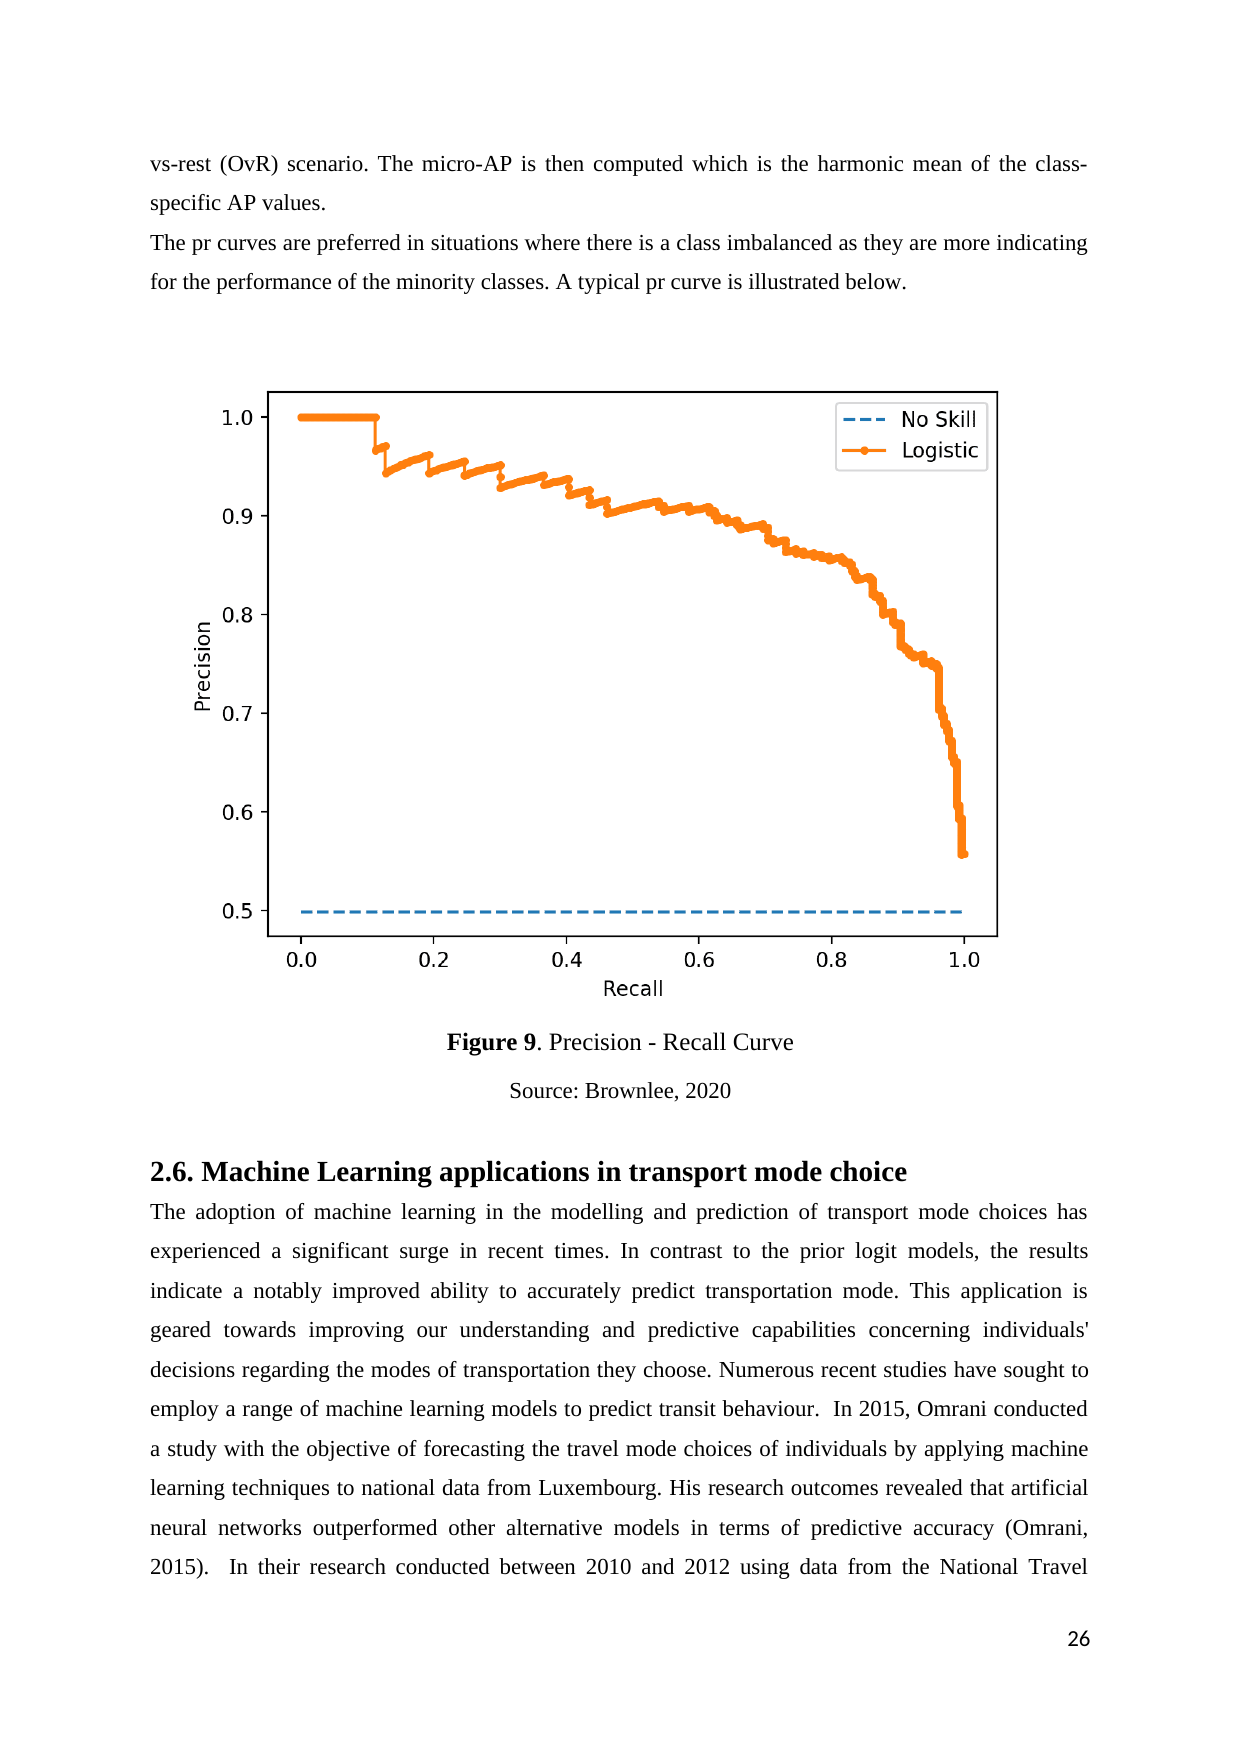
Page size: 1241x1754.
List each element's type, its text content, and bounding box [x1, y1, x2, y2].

text The pr curves are preferred in situations where there is a class imbalanced as they are more indicating for the performance of the minority classes. A typical pr curve is illustrated below. [150, 229, 1090, 295]
text Figure 9. Precision - Recall Curve [150, 1027, 1090, 1056]
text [150, 1198, 1090, 1580]
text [150, 150, 1090, 216]
subtitle 2.6. Machine Learning applications in transport mode choice [150, 1154, 1090, 1187]
picture [150, 307, 1091, 1014]
text Source: Brownlee, 2020 [150, 1077, 1090, 1103]
